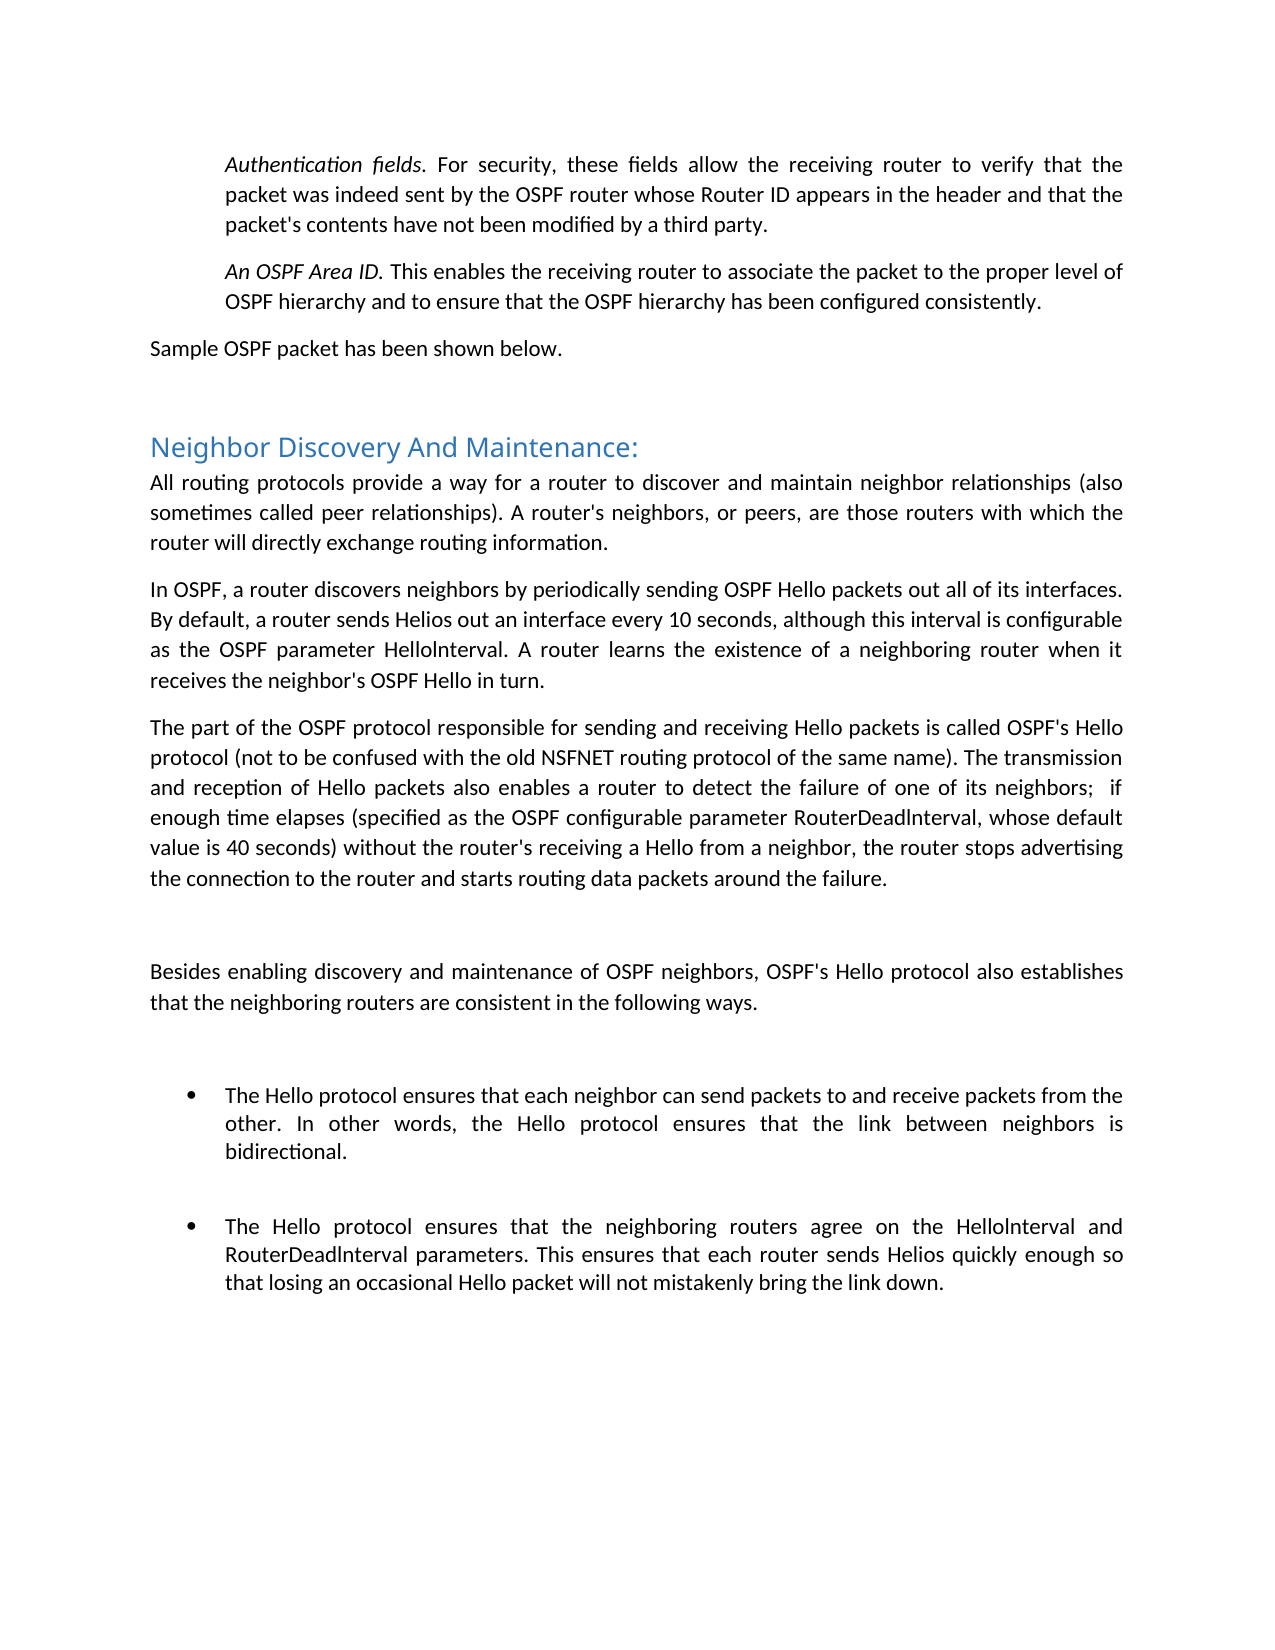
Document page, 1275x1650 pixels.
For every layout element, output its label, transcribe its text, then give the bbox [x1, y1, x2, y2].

text The part of the OSPF protocol responsible for sending and receiving Hello packets is called OSPF's Hello protocol (not to be confused with the old NSFNET routing protocol of the same name). The transmission and reception of Hello packets also enables a router to detect the failure of one of its neighbors; if enough time elapses (specified as the OSPF configurable parameter RouterDeadlnterval, whose default value is 40 seconds) without the router's receiving a Hello from a neighbor, the router stops advertising the connection to the router and starts routing data packets around the failure. [150, 713, 1125, 892]
text Sample OSPF packet has been shown below. [150, 334, 1125, 362]
text In OSPF, a router discovers neighbors by periodically sending OSPF Hello packets out all of its interfaces. By default, a router sends Helios out an interface every 10 seconds, although this interval is configurable as the OSPF parameter Hellolnterval. A router learns the existence of a neighboring router when it receives the neighbor's OSPF Hello in turn. [150, 575, 1125, 694]
text Besides enabling discovery and maintenance of OSPF neighbors, OSPF's Hello protocol also establishes that the neighboring routers are consistent in the following ways. [150, 957, 1125, 1016]
text All routing protocols provide a way for a router to discover and maintain neighbor relationships (also sometimes called peer relationships). A router's neighbors, or peers, are those routers with which the router will directly exchange routing information. [150, 468, 1125, 556]
list The Hello protocol ensures that the neighboring routers agree on the Hellolnterval and RouterDeadlnterval parameters. This ensures that each router sends Helios quickly enough so that losing an occasional Hello packet will not mistakenly bring the link down. [187, 1212, 1125, 1296]
text Authentication fields. For security, these fields allow the receiving router to verify that the packet was indeed sent by the OSPF router whose Router ID appears in the header and that the packet's contents have not been modified by a third party. [225, 150, 1125, 238]
subtitle Neighbor Discovery And Maintenance: [150, 428, 1125, 465]
list The Hello protocol ensures that each neighbor can send packets to and receive packets from the other. In other words, the Hello protocol ensures that the link between neighbors is bidirectional. [187, 1081, 1125, 1166]
text An OSPF Area ID. This enables the receiving router to associate the packet to the proper level of OSPF hierarchy and to ensure that the OSPF hierarchy has been configured consistently. [225, 257, 1125, 316]
